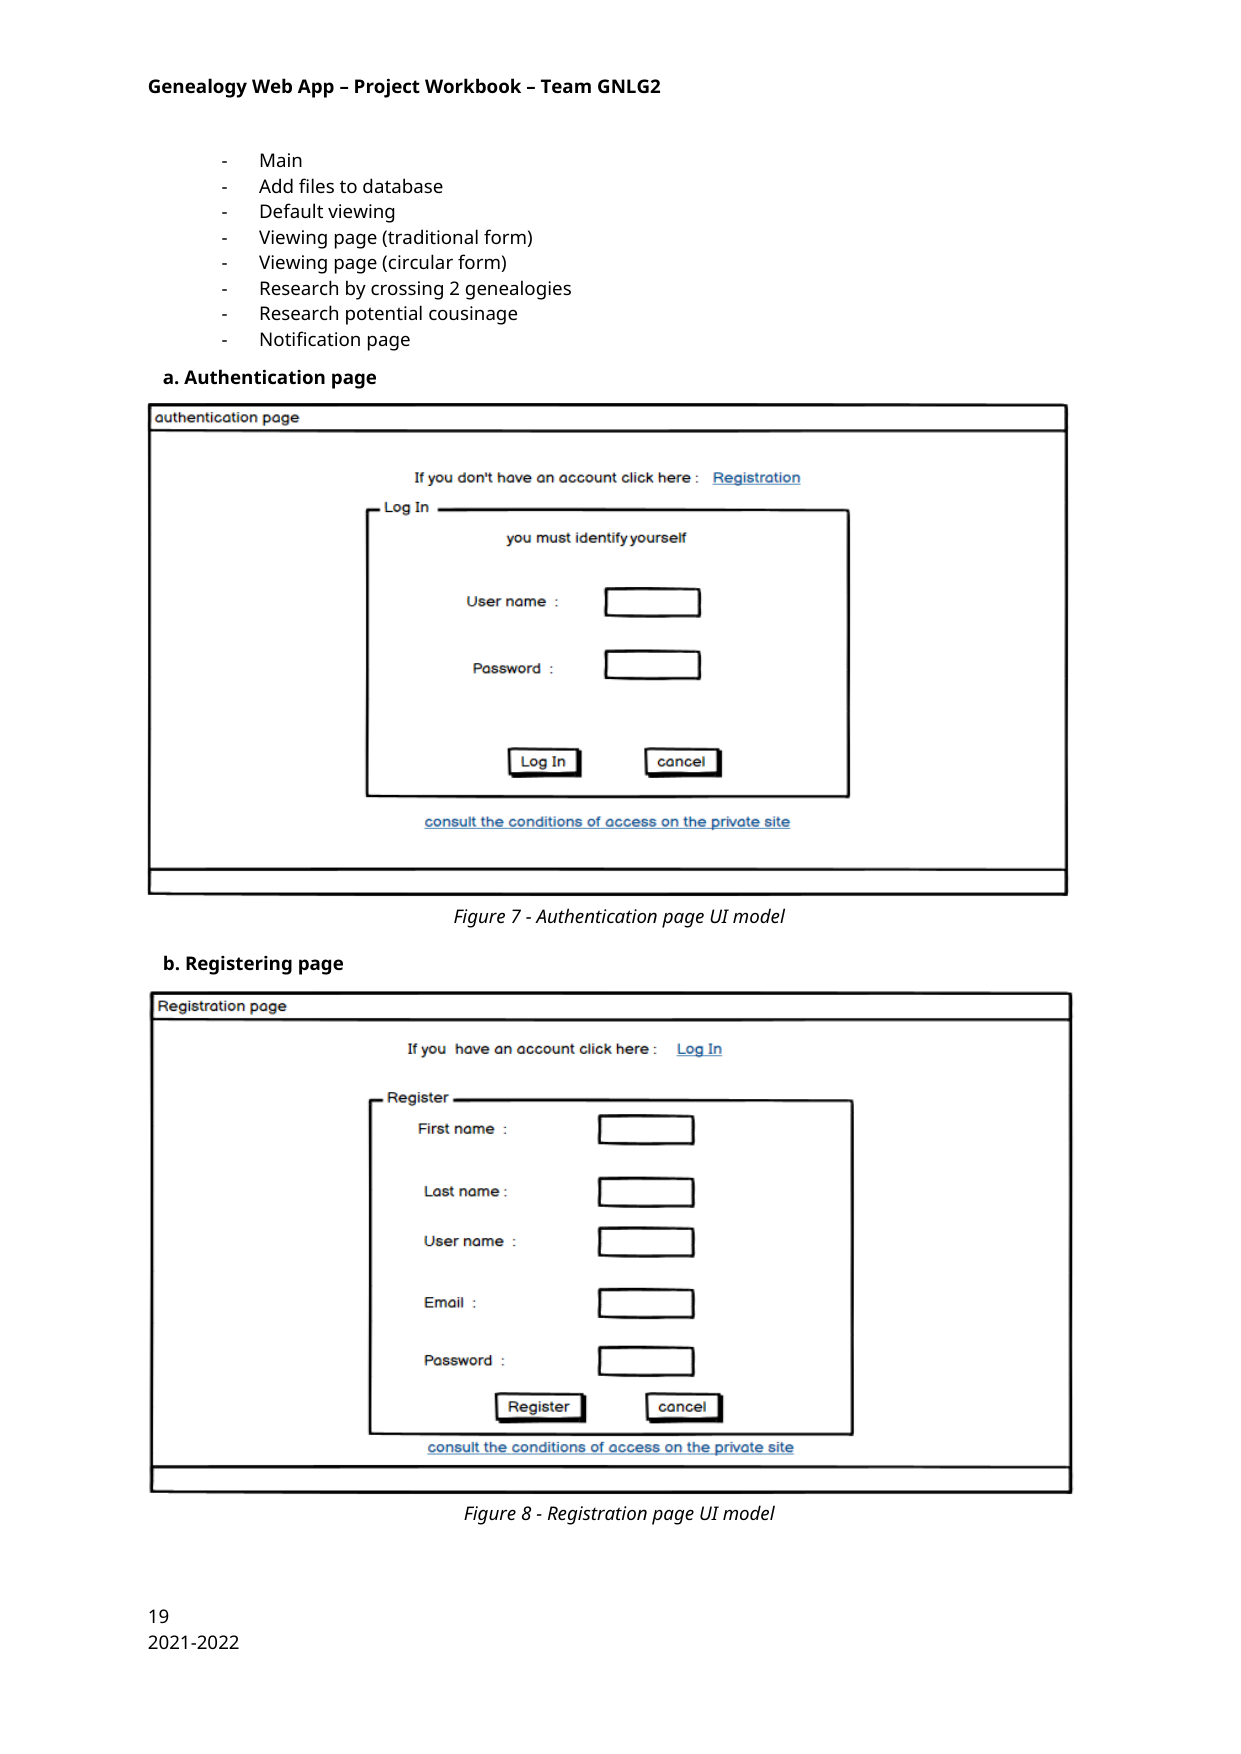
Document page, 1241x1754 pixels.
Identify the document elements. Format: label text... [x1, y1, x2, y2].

list Default viewing [221, 199, 1093, 224]
list Research by crossing 2 genealogies [221, 275, 1093, 301]
picture [147, 402, 1073, 904]
list Viewing page (traditional form) [221, 224, 1093, 250]
list Main [221, 148, 1093, 173]
text Figure 7 - Authentication page UI model [148, 904, 1093, 929]
list Research potential cousinage [221, 301, 1093, 326]
subtitle Authentication page [163, 364, 1093, 390]
list Notification page [221, 326, 1093, 352]
list Add files to database [221, 173, 1093, 199]
picture [147, 988, 1076, 1501]
subtitle Registering page [163, 950, 1093, 976]
text Figure 8 - Registration page UI model [148, 1501, 1093, 1526]
list Viewing page (circular form) [221, 250, 1093, 275]
